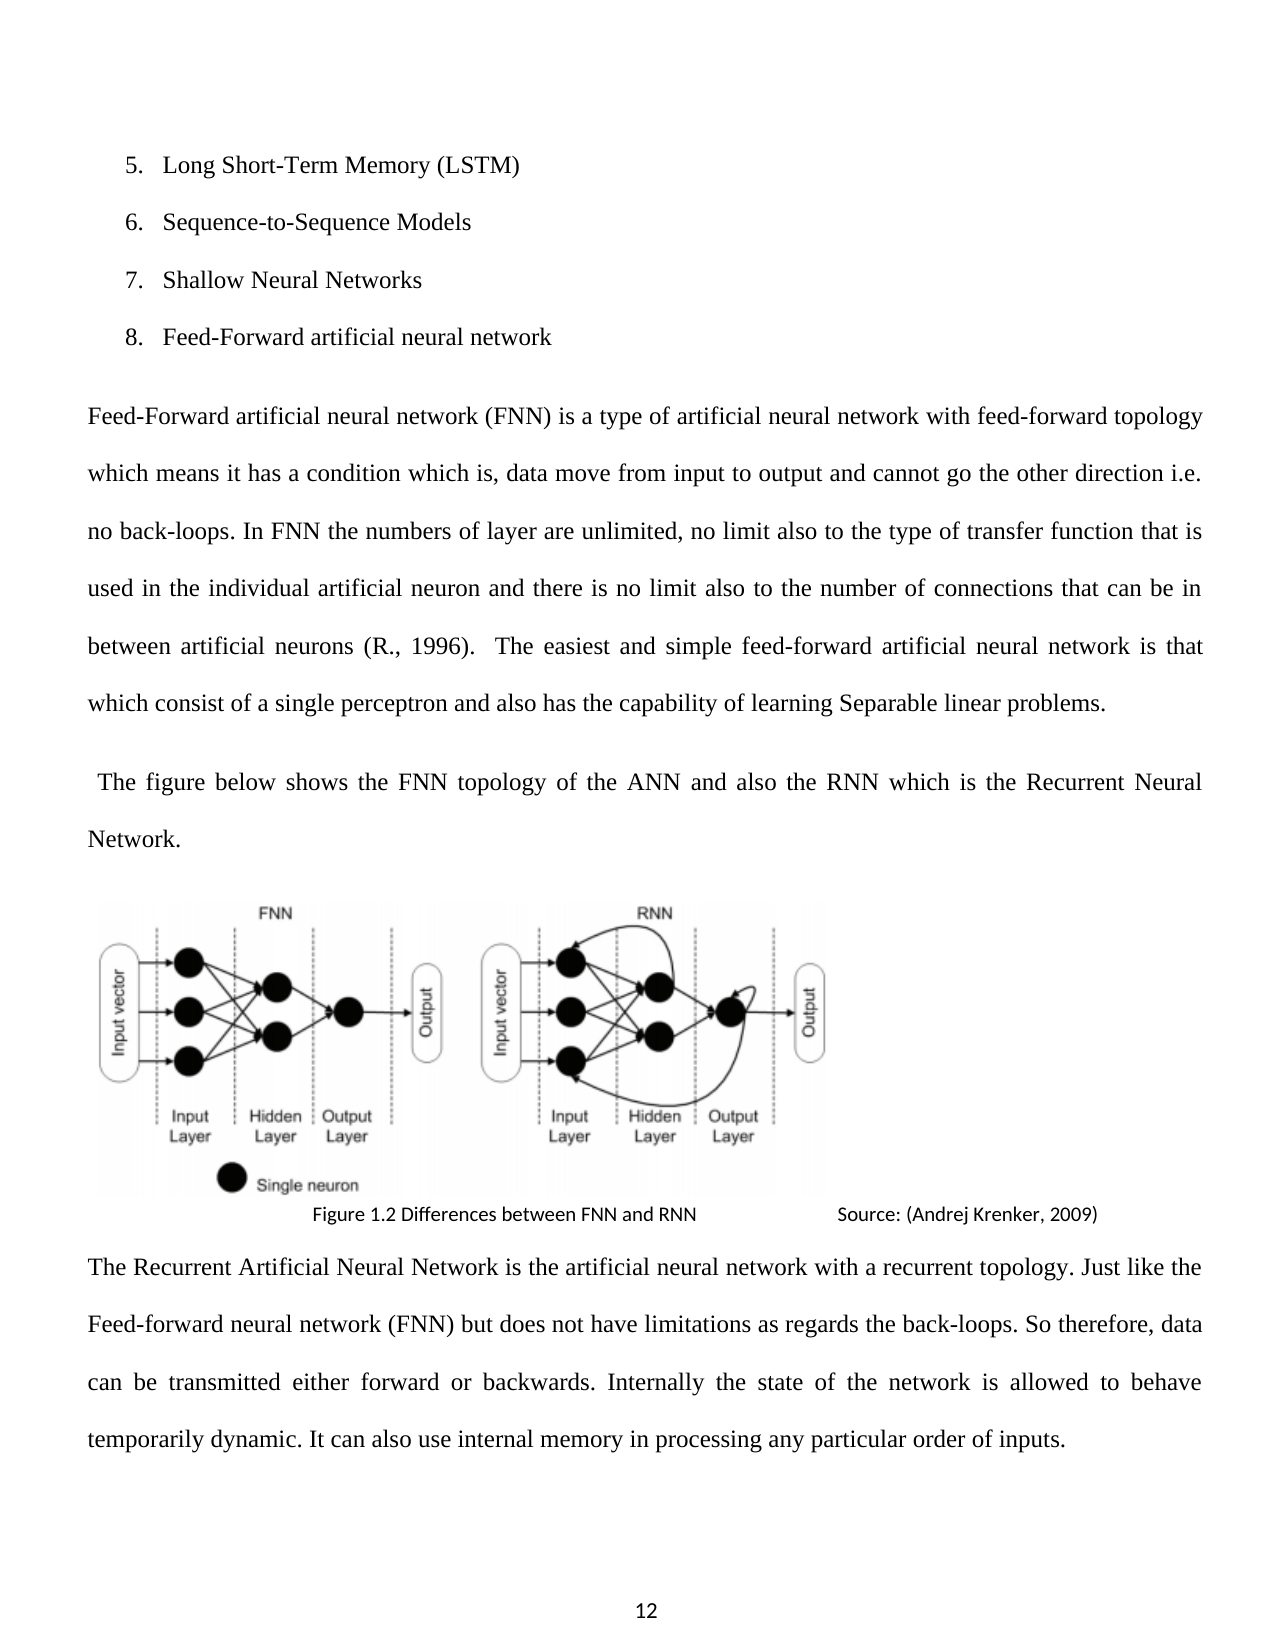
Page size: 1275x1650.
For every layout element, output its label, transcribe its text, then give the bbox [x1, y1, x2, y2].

text The figure below shows the FNN topology of the ANN and also the RNN which is the Recurrent Neural Network. [87, 767, 1204, 853]
list Shallow Neural Networks [125, 265, 1204, 294]
text The Recurrent Artificial Neural Network is the artificial neural network with a recurrent topology. Just like the Feed-forward neural network (FNN) but does not have limitations as regards the back-loops. So therefore, data can be transmitted either forward or backwards. Internally the state of the network is allowed to behave temporarily dynamic. It can also use internal memory in processing any particular order of inputs. [87, 1252, 1204, 1453]
list Feed-Forward artificial neural network [125, 322, 1204, 351]
picture [87, 902, 841, 1198]
list Sequence-to-Sequence Models [125, 207, 1204, 236]
list Long Short-Term Memory (LSTM) [125, 150, 1204, 179]
text Feed-Forward artificial neural network (FNN) is a type of artificial neural network with feed-forward topology which means it has a condition which is, data move from input to output and cannot go the other direction i.e. no back-loops. In FNN the numbers of layer are unlimited, no limit also to the type of transfer function that is used in the individual artificial neuron and there is no limit also to the number of connections that can be in between artificial neurons. The easiest and simple feed-forward artificial neural network is that which consist of a single perceptron and also has the capability of learning Separable linear problems. [87, 401, 1204, 717]
